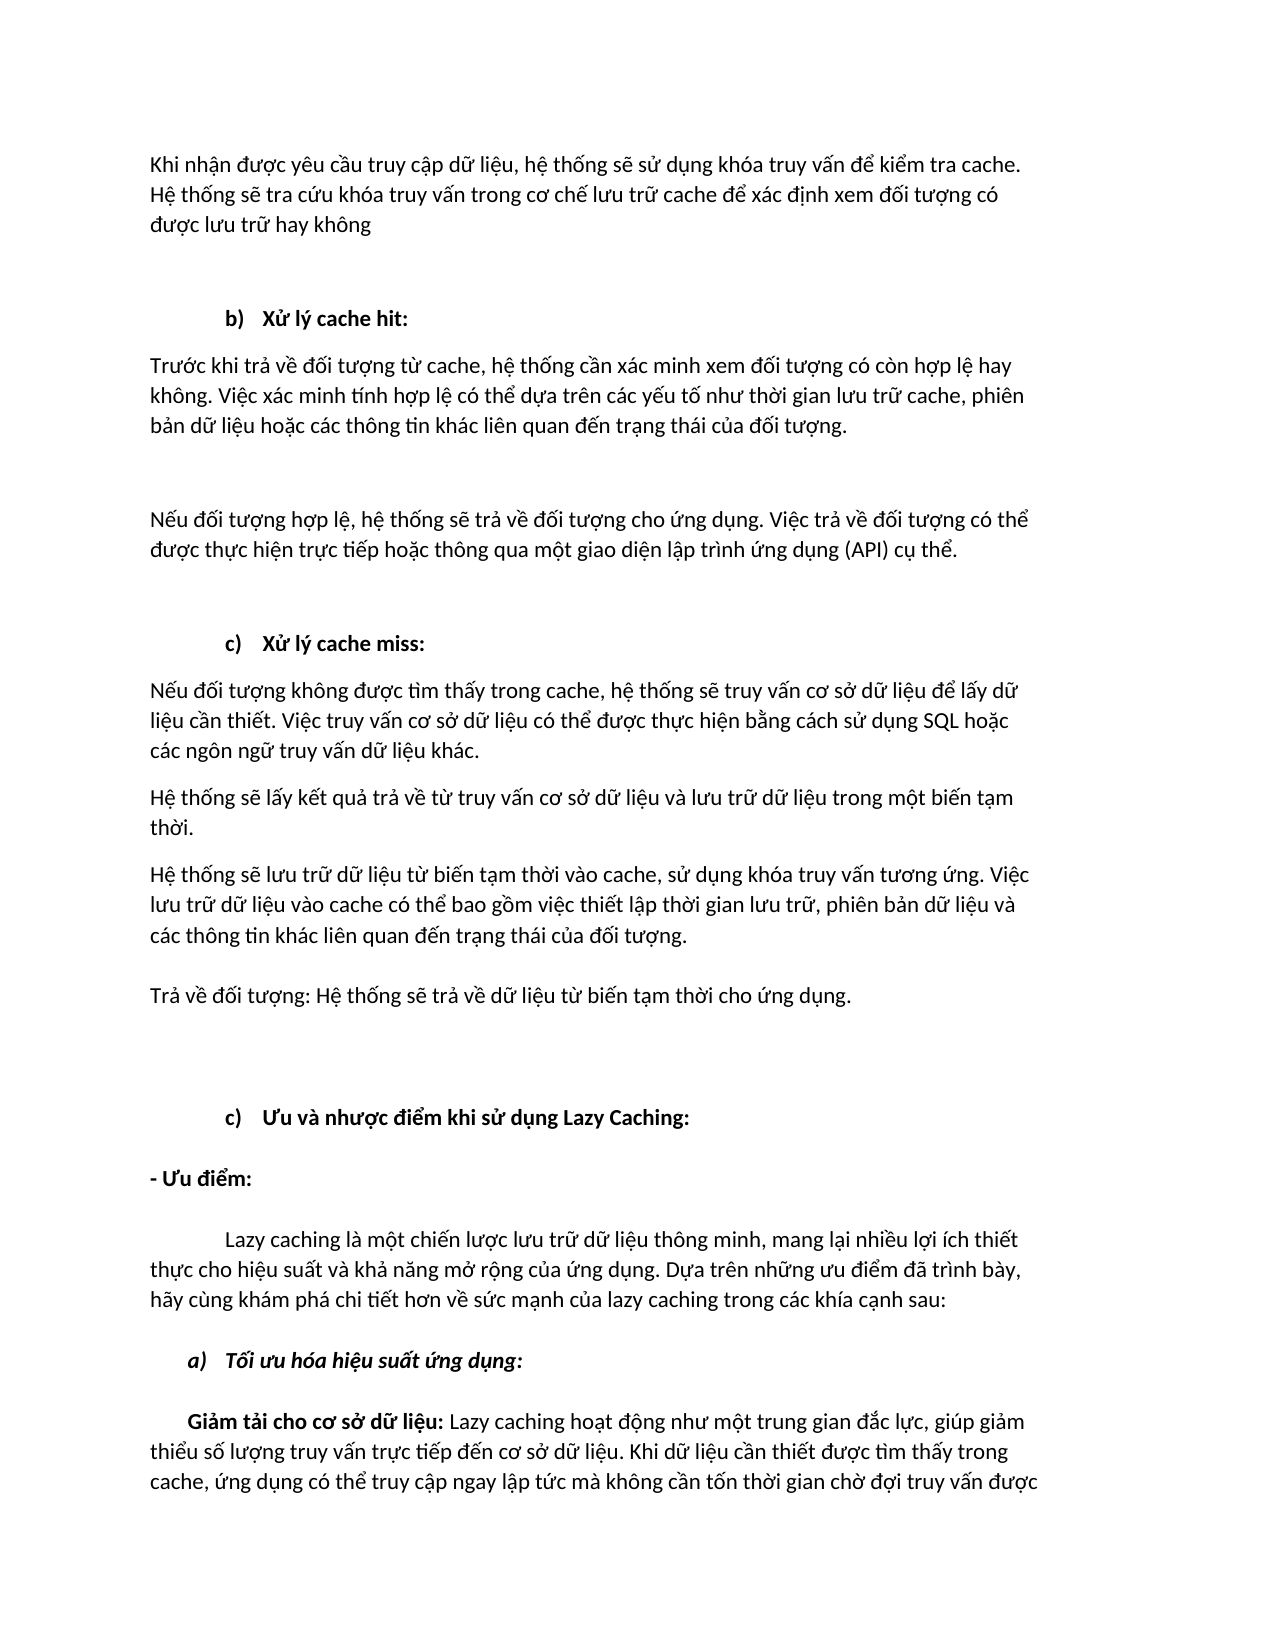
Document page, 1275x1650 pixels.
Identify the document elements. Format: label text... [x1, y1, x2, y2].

text Trước khi trả về đối tượng từ cache, hệ thống cần xác minh xem đối tượng có còn hợp lệ hay không. Việc xác minh tính hợp lệ có thể dựa trên các yếu tố như thời gian lưu trữ cache, phiên bản dữ liệu hoặc các thông tin khác liên quan đến trạng thái của đối tượng. [150, 351, 1043, 439]
text Lazy caching là một chiến lược lưu trữ dữ liệu thông minh, mang lại nhiều lợi ích thiết thực cho hiệu suất và khả năng mở rộng của ứng dụng. Dựa trên những ưu điểm đã trình bày, hãy cùng khám phá chi tiết hơn về sức mạnh của lazy caching trong các khía cạnh sau: [150, 1225, 1043, 1313]
text Hệ thống sẽ lấy kết quả trả về từ truy vấn cơ sở dữ liệu và lưu trữ dữ liệu trong một biến tạm thời. [150, 783, 1043, 842]
text Hệ thống sẽ lưu trữ dữ liệu từ biến tạm thời vào cache, sử dụng khóa truy vấn tương ứng. Việc lưu trữ dữ liệu vào cache có thể bao gồm việc thiết lập thời gian lưu trữ, phiên bản dữ liệu và các thông tin khác liên quan đến trạng thái của đối tượng. [150, 860, 1043, 949]
list Ưu và nhược điểm khi sử dụng Lazy Caching: [225, 1103, 1043, 1131]
text Khi nhận được yêu cầu truy cập dữ liệu, hệ thống sẽ sử dụng khóa truy vấn để kiểm tra cache. Hệ thống sẽ tra cứu khóa truy vấn trong cơ chế lưu trữ cache để xác định xem đối tượng có được lưu trữ hay không [150, 150, 1043, 238]
text Nếu đối tượng không được tìm thấy trong cache, hệ thống sẽ truy vấn cơ sở dữ liệu để lấy dữ liệu cần thiết. Việc truy vấn cơ sở dữ liệu có thể được thực hiện bằng cách sử dụng SQL hoặc các ngôn ngữ truy vấn dữ liệu khác. [150, 676, 1043, 764]
text Trả về đối tượng: Hệ thống sẽ trả về dữ liệu từ biến tạm thời cho ứng dụng. [150, 982, 1043, 1010]
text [150, 1407, 1043, 1496]
text - Ưu điểm: [150, 1164, 1043, 1192]
list Xử lý cache miss: [225, 629, 1043, 657]
text Nếu đối tượng hợp lệ, hệ thống sẽ trả về đối tượng cho ứng dụng. Việc trả về đối tượng có thể được thực hiện trực tiếp hoặc thông qua một giao diện lập trình ứng dụng (API) cụ thể. [150, 505, 1043, 563]
list Xử lý cache hit: [225, 304, 1043, 332]
list Tối ưu hóa hiệu suất ứng dụng: [187, 1346, 1043, 1374]
